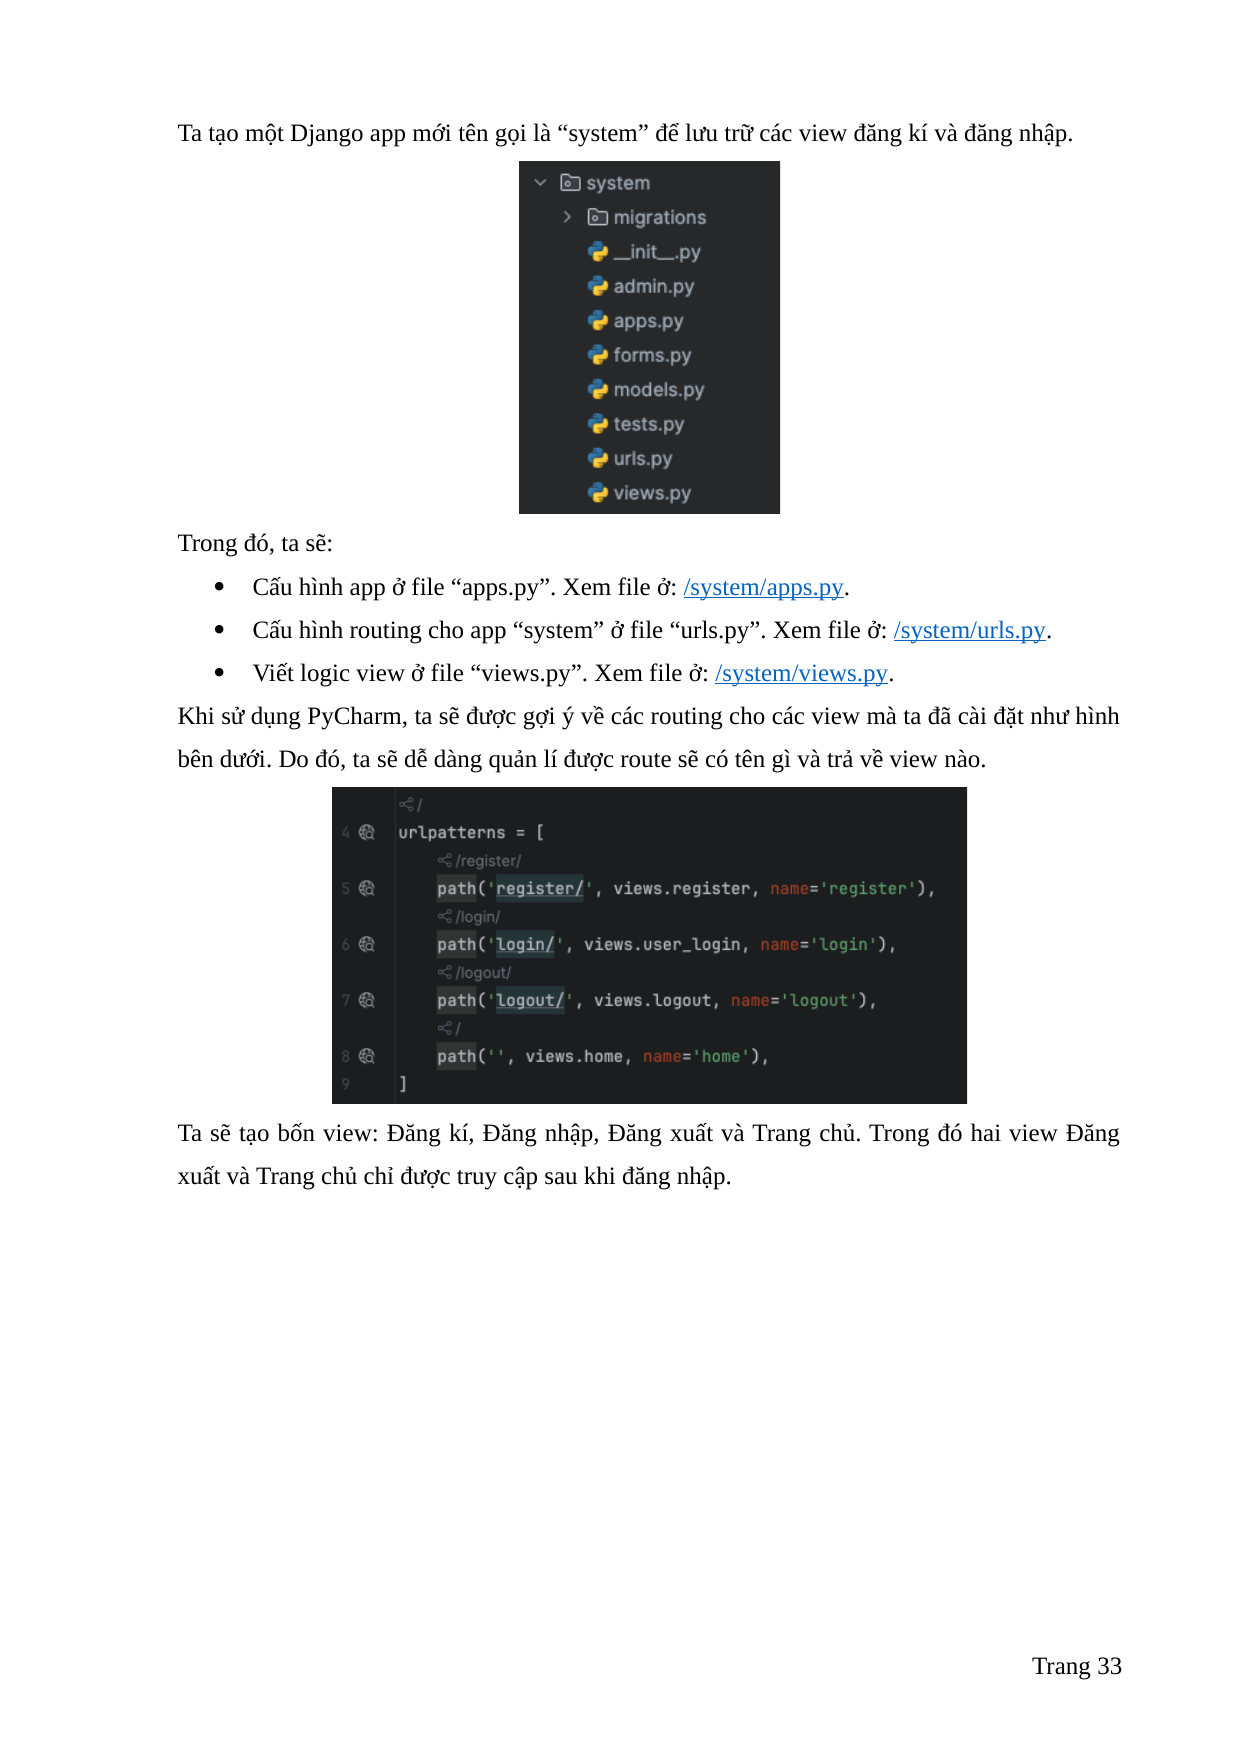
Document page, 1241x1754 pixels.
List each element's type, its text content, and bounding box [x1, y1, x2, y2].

picture [332, 787, 968, 1104]
picture [519, 161, 781, 514]
list Cấu hình routing cho app “system” ở file “urls.py”. Xem file ở: /system/urls.py. [215, 615, 1122, 643]
list Cấu hình app ở file “apps.py”. Xem file ở: /system/apps.py. [215, 572, 1122, 600]
list Viết logic view ở file “views.py”. Xem file ở: /system/views.py. [215, 658, 1122, 687]
text Trong đó, ta sẽ: [177, 528, 1122, 557]
text Ta tạo một Django app mới tên gọi là “system” để lưu trữ các view đăng kí và đăng nhập. [177, 118, 1122, 147]
text Ta sẽ tạo bốn view: Đăng kí, Đăng nhập, Đăng xuất và Trang chủ. Trong đó hai view Đăng xuất và Trang chủ chỉ được truy cập sau khi đăng nhập. [177, 1118, 1122, 1190]
text Khi sử dụng PyCharm, ta sẽ được gợi ý về các routing cho các view mà ta đã cài đặt như hình bên dưới. Do đó, ta sẽ dễ dàng quản lí được route sẽ có tên gì và trả về view nào. [177, 701, 1122, 773]
